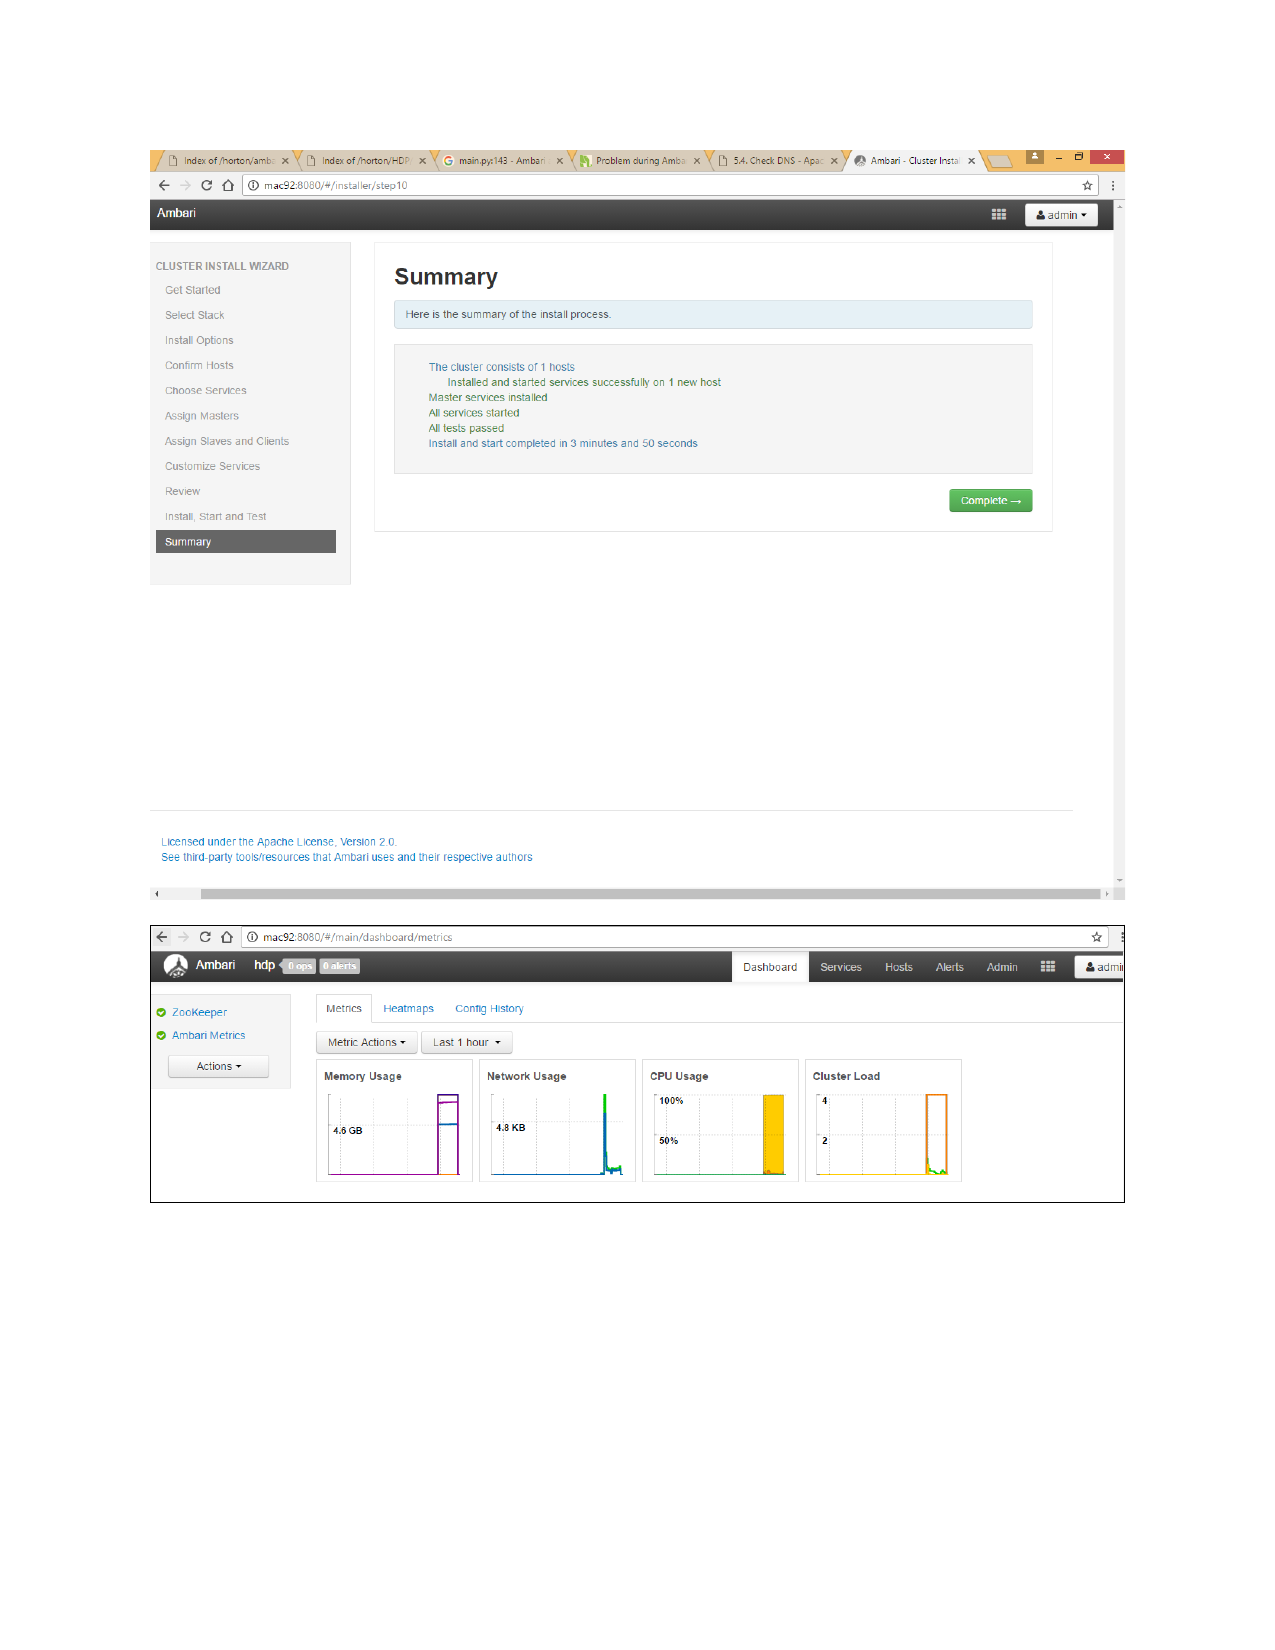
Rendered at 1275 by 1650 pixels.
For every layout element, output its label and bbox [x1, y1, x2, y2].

picture [151, 926, 1124, 1202]
picture [150, 150, 1125, 900]
